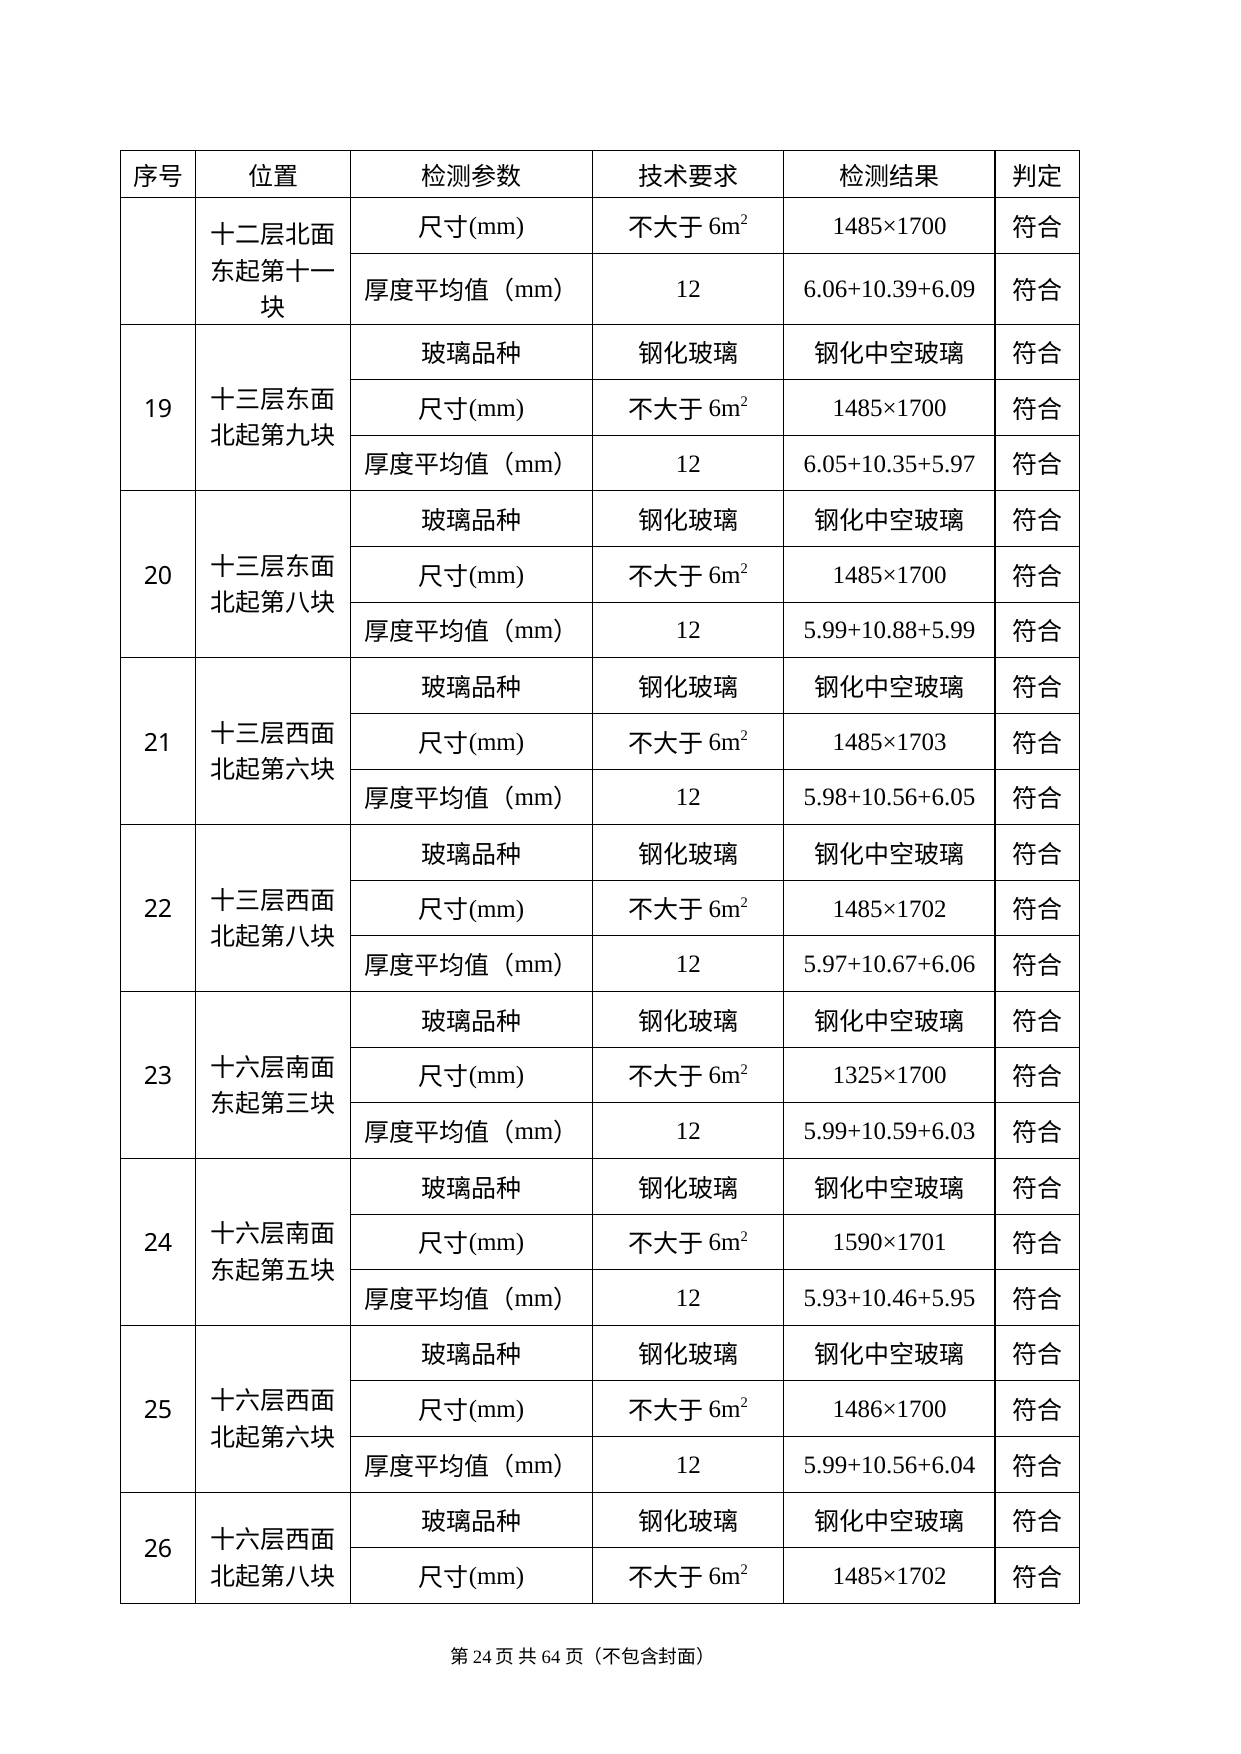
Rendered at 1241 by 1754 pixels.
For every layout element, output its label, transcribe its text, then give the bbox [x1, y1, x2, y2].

table_cell 尺寸(mm) [351, 881, 592, 935]
table_cell 1486×1700 [784, 1381, 994, 1436]
table_cell 钢化中空玻璃 [784, 992, 994, 1047]
table_cell 厚度平均值（mm） [351, 936, 592, 991]
table_cell 12 [593, 1270, 783, 1325]
table_cell 玻璃品种 [351, 1326, 592, 1380]
table_cell 1485×1703 [784, 714, 994, 768]
table_cell 十三层东面北起第九块 [196, 325, 350, 490]
table_cell 22 [121, 825, 195, 991]
table_cell 厚度平均值（mm） [351, 1437, 592, 1492]
table_cell 厚度平均值（mm） [351, 603, 592, 657]
table_cell 玻璃品种 [351, 325, 592, 379]
table_cell 尺寸(mm) [351, 1381, 592, 1436]
table_cell 符合 [996, 881, 1079, 935]
table_cell 12 [593, 1437, 783, 1492]
table_cell 符合 [996, 1326, 1079, 1380]
table_cell 玻璃品种 [351, 1493, 592, 1547]
table_cell 符合 [996, 825, 1079, 880]
table_cell 5.97+10.67+6.06 [784, 936, 994, 991]
table_cell 1485×1700 [784, 198, 994, 253]
table_cell 符合 [996, 1048, 1079, 1102]
table_cell 符合 [996, 198, 1079, 253]
table_cell 符合 [996, 992, 1079, 1047]
table_cell 符合 [996, 1103, 1079, 1158]
table_cell 钢化中空玻璃 [784, 825, 994, 880]
table_cell 厚度平均值（mm） [351, 254, 592, 323]
table_cell 钢化玻璃 [593, 325, 783, 379]
table_cell 12 [593, 1103, 783, 1158]
table_cell 钢化中空玻璃 [784, 1326, 994, 1380]
table_cell 尺寸(mm) [351, 547, 592, 602]
table_cell 钢化玻璃 [593, 1159, 783, 1213]
table_cell 钢化中空玻璃 [784, 1159, 994, 1213]
table_cell 尺寸(mm) [351, 1048, 592, 1102]
table_cell 1485×1702 [784, 881, 994, 935]
table_cell 十六层西面北起第八块 [196, 1493, 350, 1603]
table_cell 符合 [996, 1270, 1079, 1325]
table_cell 符合 [996, 1215, 1079, 1269]
table_cell 厚度平均值（mm） [351, 1103, 592, 1158]
table_cell 尺寸(mm) [351, 714, 592, 768]
table_cell 钢化玻璃 [593, 992, 783, 1047]
table_cell 不大于6m2 [593, 881, 783, 935]
table_header 位置 [196, 151, 350, 197]
table_cell 24 [121, 1159, 195, 1325]
table_cell 厚度平均值（mm） [351, 770, 592, 824]
table_cell 20 [121, 491, 195, 657]
table_cell 符合 [996, 936, 1079, 991]
table_cell 钢化玻璃 [593, 1493, 783, 1547]
table_cell 玻璃品种 [351, 1159, 592, 1213]
table_cell 符合 [996, 380, 1079, 435]
table_cell 尺寸(mm) [351, 380, 592, 435]
table_cell 钢化中空玻璃 [784, 658, 994, 713]
table_cell 十六层西面北起第六块 [196, 1326, 350, 1492]
table_cell 钢化玻璃 [593, 491, 783, 546]
table_cell 钢化玻璃 [593, 825, 783, 880]
table_header 判定 [996, 151, 1079, 197]
table_cell 不大于6m2 [593, 714, 783, 768]
table_cell 23 [121, 992, 195, 1158]
table_cell 18 [121, 198, 195, 323]
table_cell 1325×1700 [784, 1048, 994, 1102]
table_cell 符合 [996, 714, 1079, 768]
table_cell 厚度平均值（mm） [351, 436, 592, 490]
table_cell 钢化玻璃 [593, 1326, 783, 1380]
table_cell 尺寸(mm) [351, 1548, 592, 1603]
table_cell 厚度平均值（mm） [351, 1270, 592, 1325]
table_cell 钢化中空玻璃 [784, 491, 994, 546]
table_cell 钢化中空玻璃 [784, 1493, 994, 1547]
table_cell 符合 [996, 1381, 1079, 1436]
table_cell 符合 [996, 491, 1079, 546]
table_cell 不大于6m2 [593, 380, 783, 435]
table_cell 1485×1702 [784, 1548, 994, 1603]
table_cell 十三层西面北起第六块 [196, 658, 350, 824]
table_cell 玻璃品种 [351, 992, 592, 1047]
table_cell 6.05+10.35+5.97 [784, 436, 994, 490]
table_header 检测结果 [784, 151, 994, 197]
table_cell 玻璃品种 [351, 825, 592, 880]
table_cell 符合 [996, 658, 1079, 713]
table_cell 符合 [996, 436, 1079, 490]
table_cell 符合 [996, 603, 1079, 657]
table_cell 尺寸(mm) [351, 198, 592, 253]
table_cell 符合 [996, 325, 1079, 379]
table_header 序号 [121, 151, 195, 197]
table_cell 符合 [996, 254, 1079, 323]
table_cell 钢化中空玻璃 [784, 325, 994, 379]
table_cell 不大于6m2 [593, 198, 783, 253]
table_cell 尺寸(mm) [351, 1215, 592, 1269]
table_cell 符合 [996, 770, 1079, 824]
table_cell 12 [593, 254, 783, 323]
table_cell 符合 [996, 1493, 1079, 1547]
table_cell 符合 [996, 1159, 1079, 1213]
table_cell 5.93+10.46+5.95 [784, 1270, 994, 1325]
table_cell 玻璃品种 [351, 491, 592, 546]
table_cell 十六层南面东起第五块 [196, 1159, 350, 1325]
table_cell 不大于6m2 [593, 1381, 783, 1436]
table_cell 不大于6m2 [593, 1215, 783, 1269]
table_header 技术要求 [593, 151, 783, 197]
table_cell 不大于6m2 [593, 547, 783, 602]
table_cell 十三层东面北起第八块 [196, 491, 350, 657]
table_header 检测参数 [351, 151, 592, 197]
table_cell 5.99+10.56+6.04 [784, 1437, 994, 1492]
table_cell 5.99+10.88+5.99 [784, 603, 994, 657]
table_cell 25 [121, 1326, 195, 1492]
table_cell 19 [121, 325, 195, 490]
table_cell 1485×1700 [784, 547, 994, 602]
table_cell 12 [593, 936, 783, 991]
table_cell 符合 [996, 1437, 1079, 1492]
table_cell 不大于6m2 [593, 1048, 783, 1102]
table_cell 1590×1701 [784, 1215, 994, 1269]
table_cell 26 [121, 1493, 195, 1603]
table_cell 钢化玻璃 [593, 658, 783, 713]
table_cell 十二层北面东起第十一块 [196, 198, 350, 323]
table_cell 不大于6m2 [593, 1548, 783, 1603]
table_cell 12 [593, 436, 783, 490]
table_cell 十六层南面东起第三块 [196, 992, 350, 1158]
table_cell 1485×1700 [784, 380, 994, 435]
table_cell 6.06+10.39+6.09 [784, 254, 994, 323]
table_cell 12 [593, 770, 783, 824]
table_cell 符合 [996, 1548, 1079, 1603]
table_cell 5.98+10.56+6.05 [784, 770, 994, 824]
table_cell 十三层西面北起第八块 [196, 825, 350, 991]
table_cell 12 [593, 603, 783, 657]
table_cell 玻璃品种 [351, 658, 592, 713]
table_cell 21 [121, 658, 195, 824]
table_cell 符合 [996, 547, 1079, 602]
table_cell 5.99+10.59+6.03 [784, 1103, 994, 1158]
